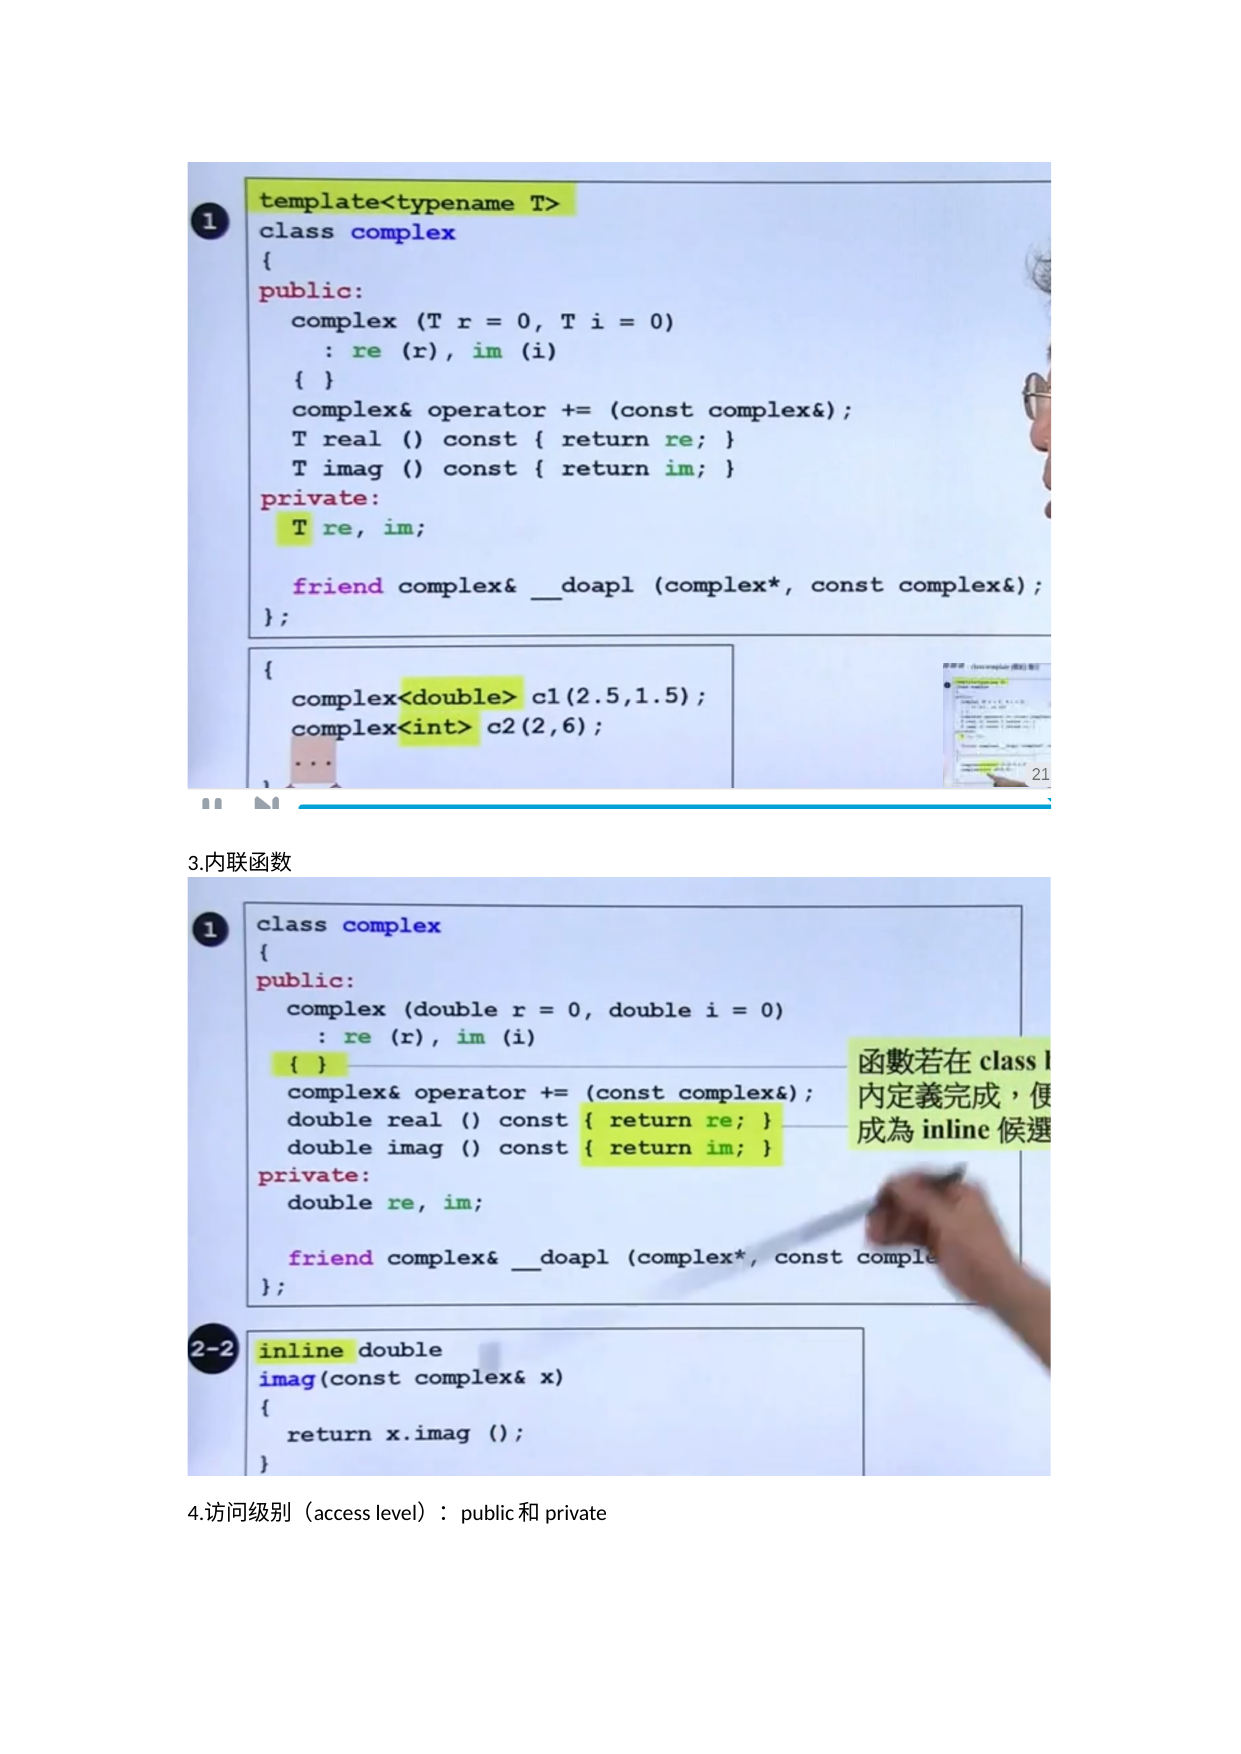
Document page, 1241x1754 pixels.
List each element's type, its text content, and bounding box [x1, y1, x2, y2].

list 访问级别（access level）：public和private [187, 1494, 1053, 1527]
picture [187, 877, 1051, 1476]
list 内联函数 [187, 844, 1053, 877]
picture [187, 162, 1052, 809]
